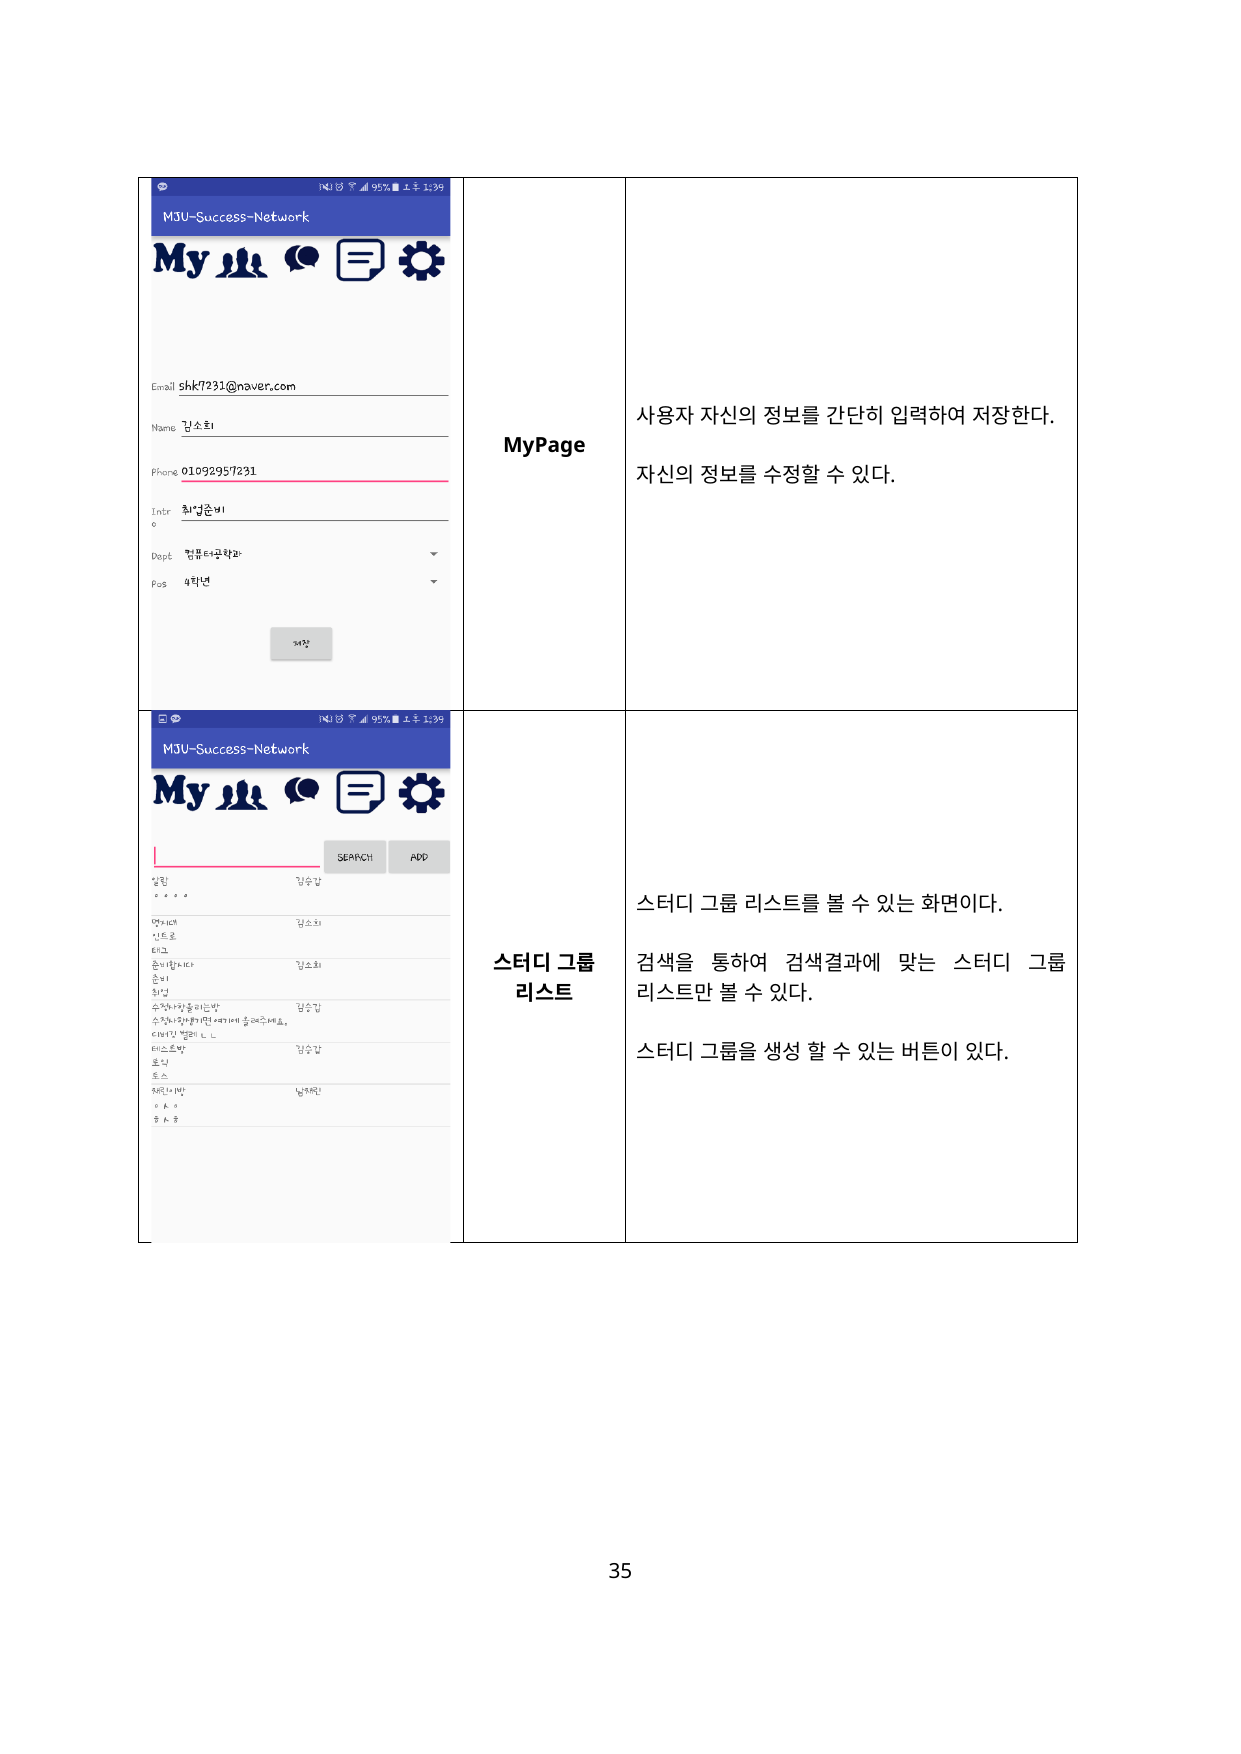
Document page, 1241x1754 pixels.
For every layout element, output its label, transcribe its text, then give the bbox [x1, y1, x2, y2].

table_cell [139, 711, 151, 1242]
table_cell 스터디 그룹 리스트를 볼 수 있는 화면이다. 검색을 통하여 검색결과에 맞는 스터디 그룹 리스트만 볼 수 있다. 스터디 그룹을 생성 할 수 있는 버튼이 있다. [626, 711, 1077, 1242]
picture [151, 178, 451, 1243]
table_cell [451, 711, 463, 1242]
table_cell 스터디 그룹 리스트 [464, 711, 625, 1242]
table_cell MyPage [464, 178, 625, 710]
table_cell [451, 178, 463, 710]
table_cell 사용자 자신의 정보를 간단히 입력하여 저장한다. 자신의 정보를 수정할 수 있다. [626, 178, 1077, 710]
table_cell [139, 178, 151, 710]
